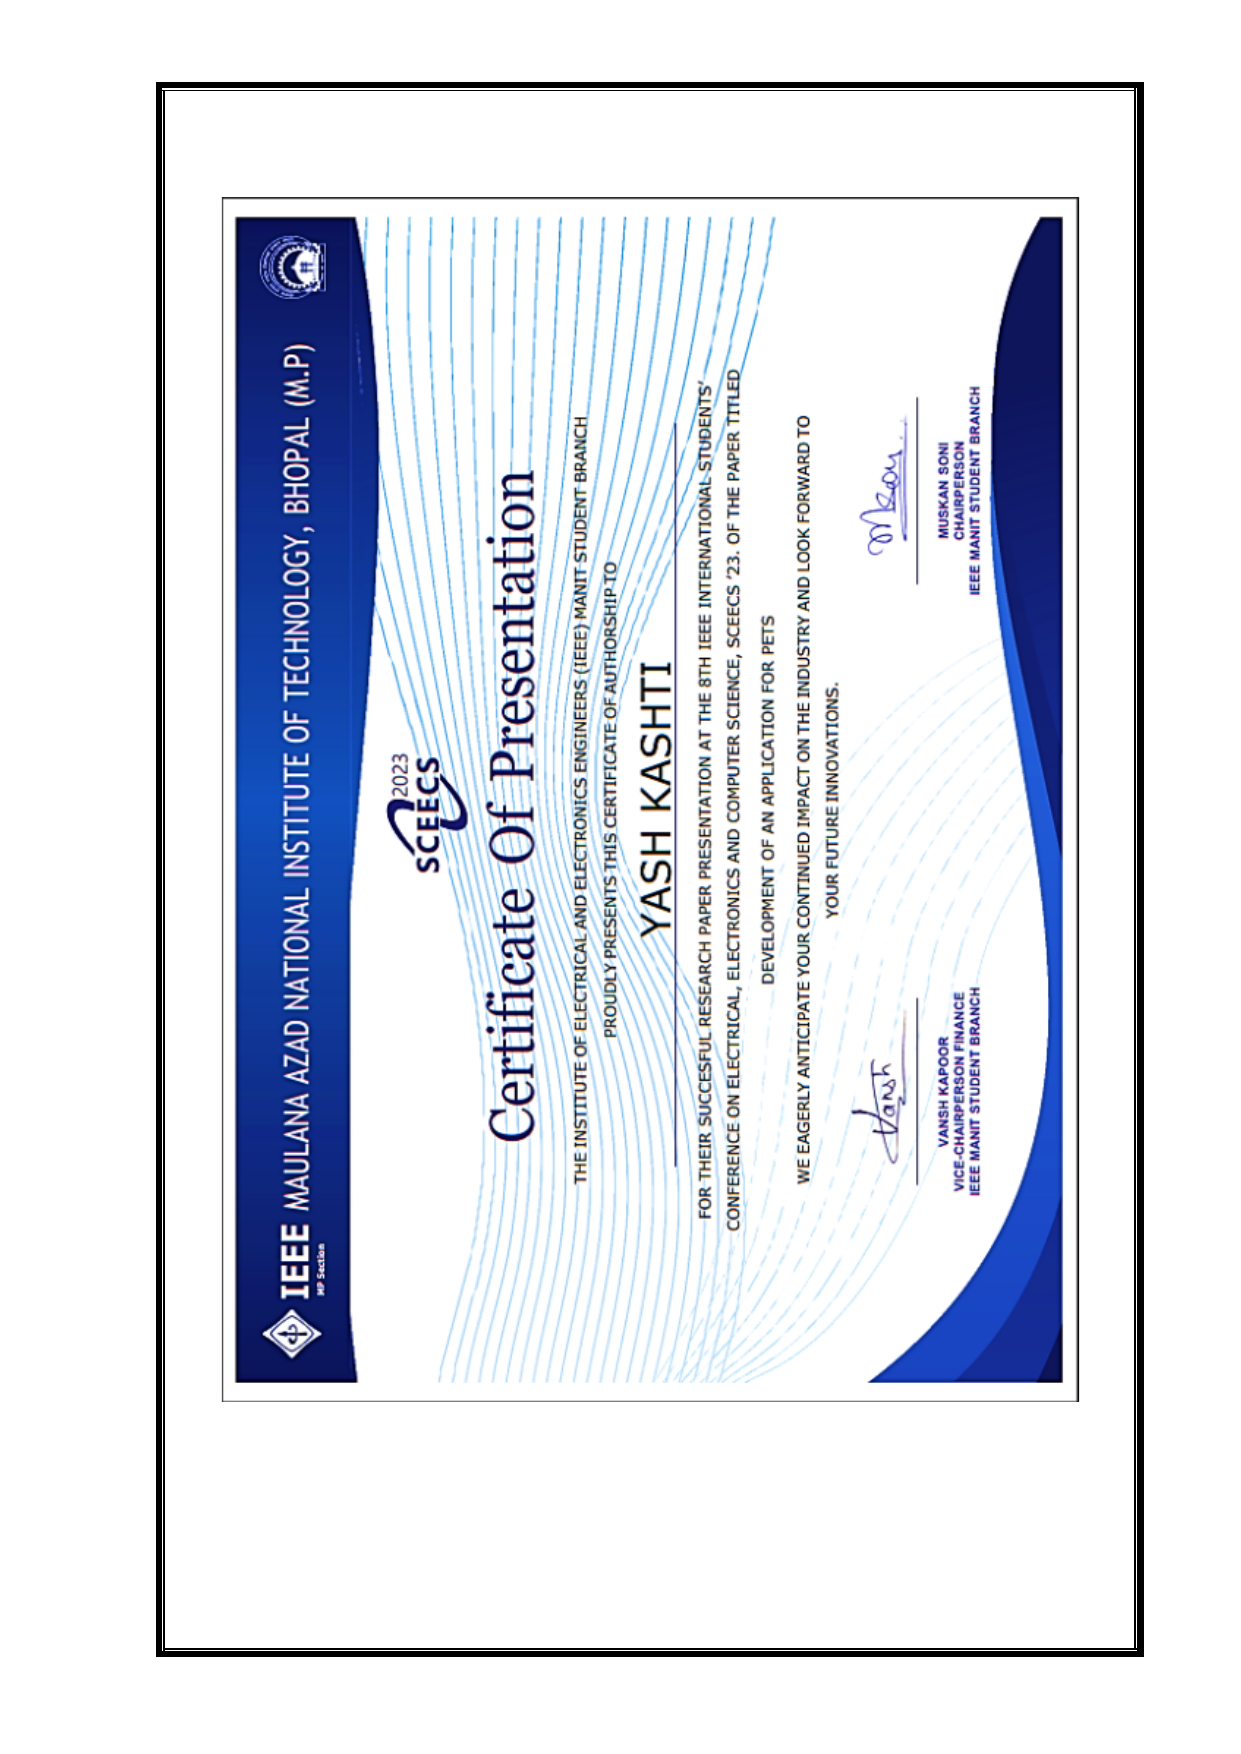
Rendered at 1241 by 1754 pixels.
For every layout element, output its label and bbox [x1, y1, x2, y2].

picture [221, 197, 1080, 1402]
